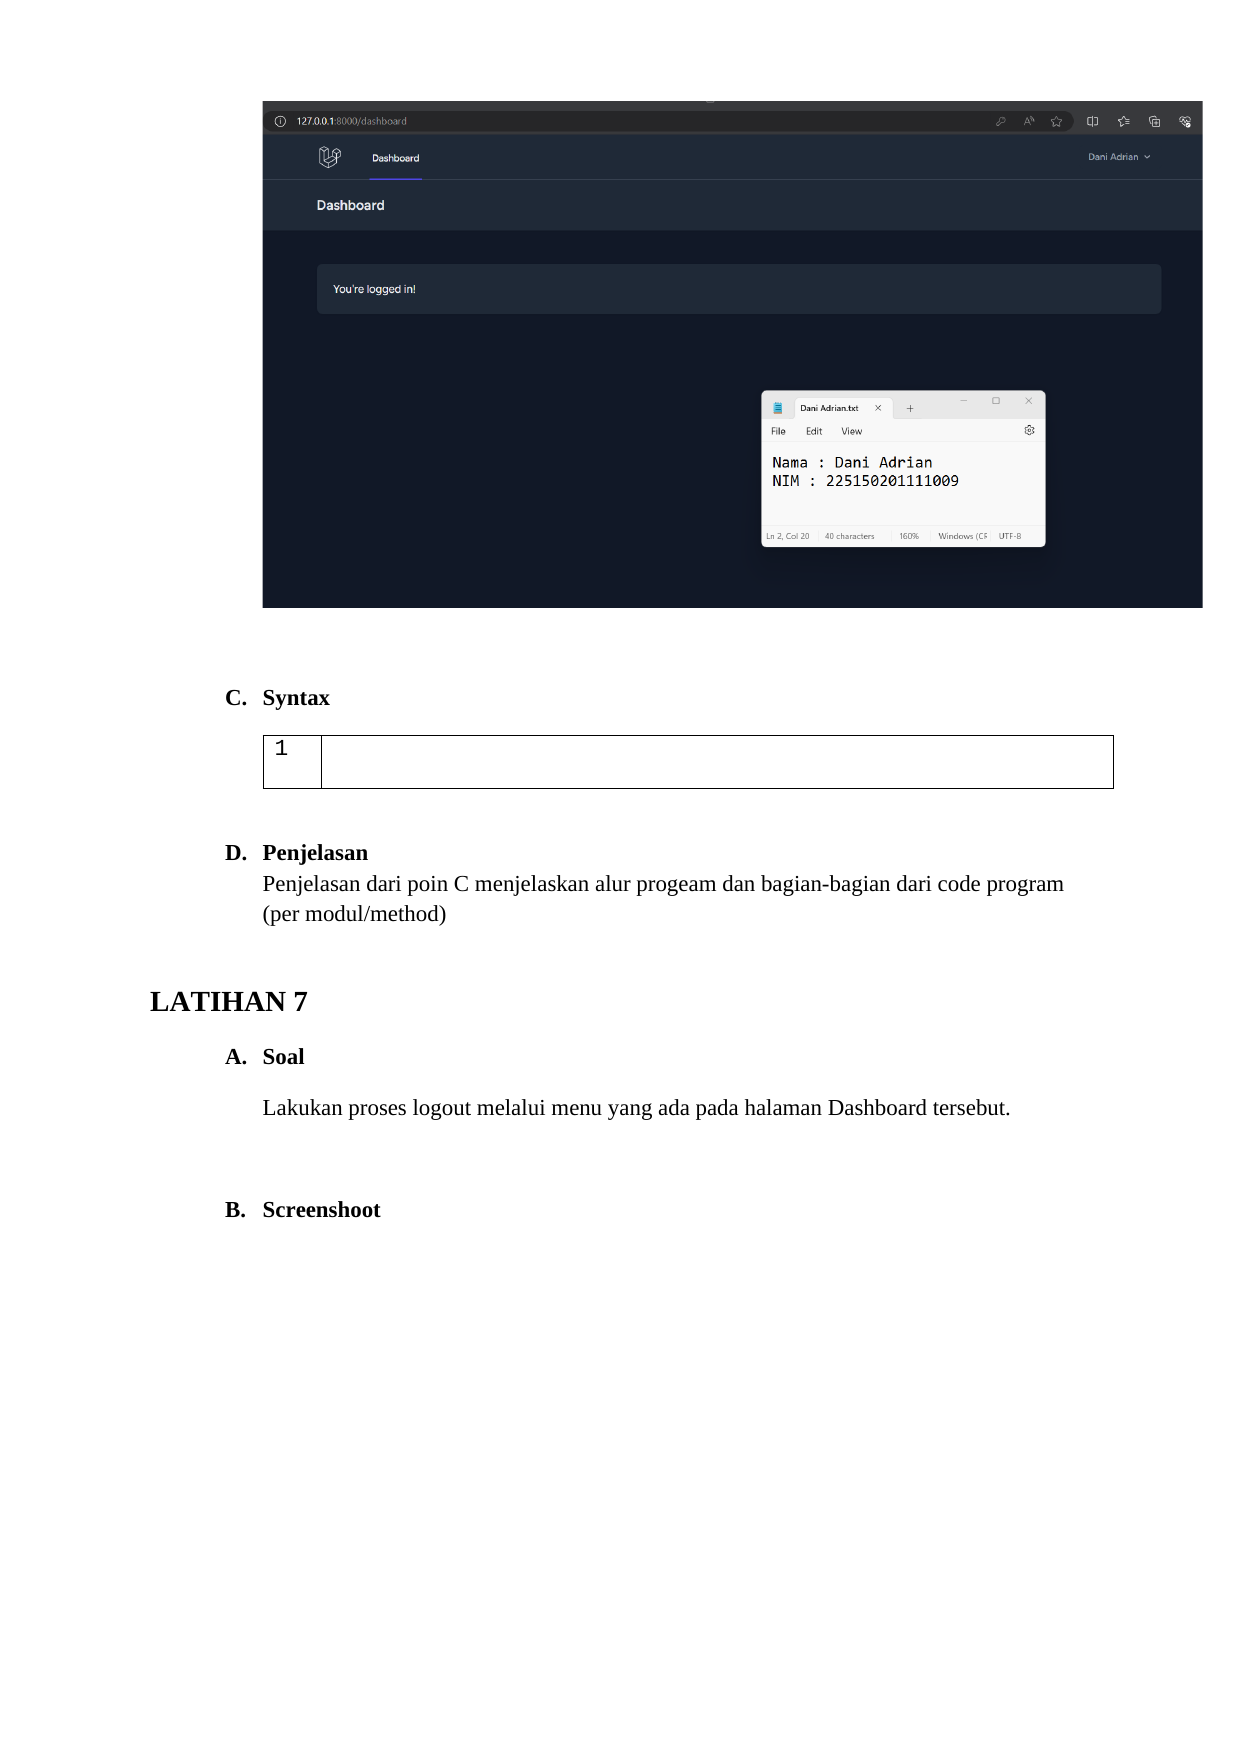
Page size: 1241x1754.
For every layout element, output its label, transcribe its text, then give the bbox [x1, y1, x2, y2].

table_header 1 [264, 736, 321, 788]
list Screenshoot [225, 1196, 1090, 1223]
text LATIHAN 7 [150, 984, 1090, 1017]
text Lakukan proses logout melalui menu yang ada pada halaman Dashboard tersebut. [262, 1094, 1090, 1121]
text Penjelasan dari poin C menjelaskan alur progeam dan bagian-bagian dari code program (per modul/method) [262, 869, 1090, 926]
list Syntax [225, 684, 1090, 710]
list Penjelasan [225, 839, 1090, 866]
list Soal [225, 1043, 1090, 1069]
picture [262, 101, 1203, 608]
table_header [322, 736, 1113, 788]
